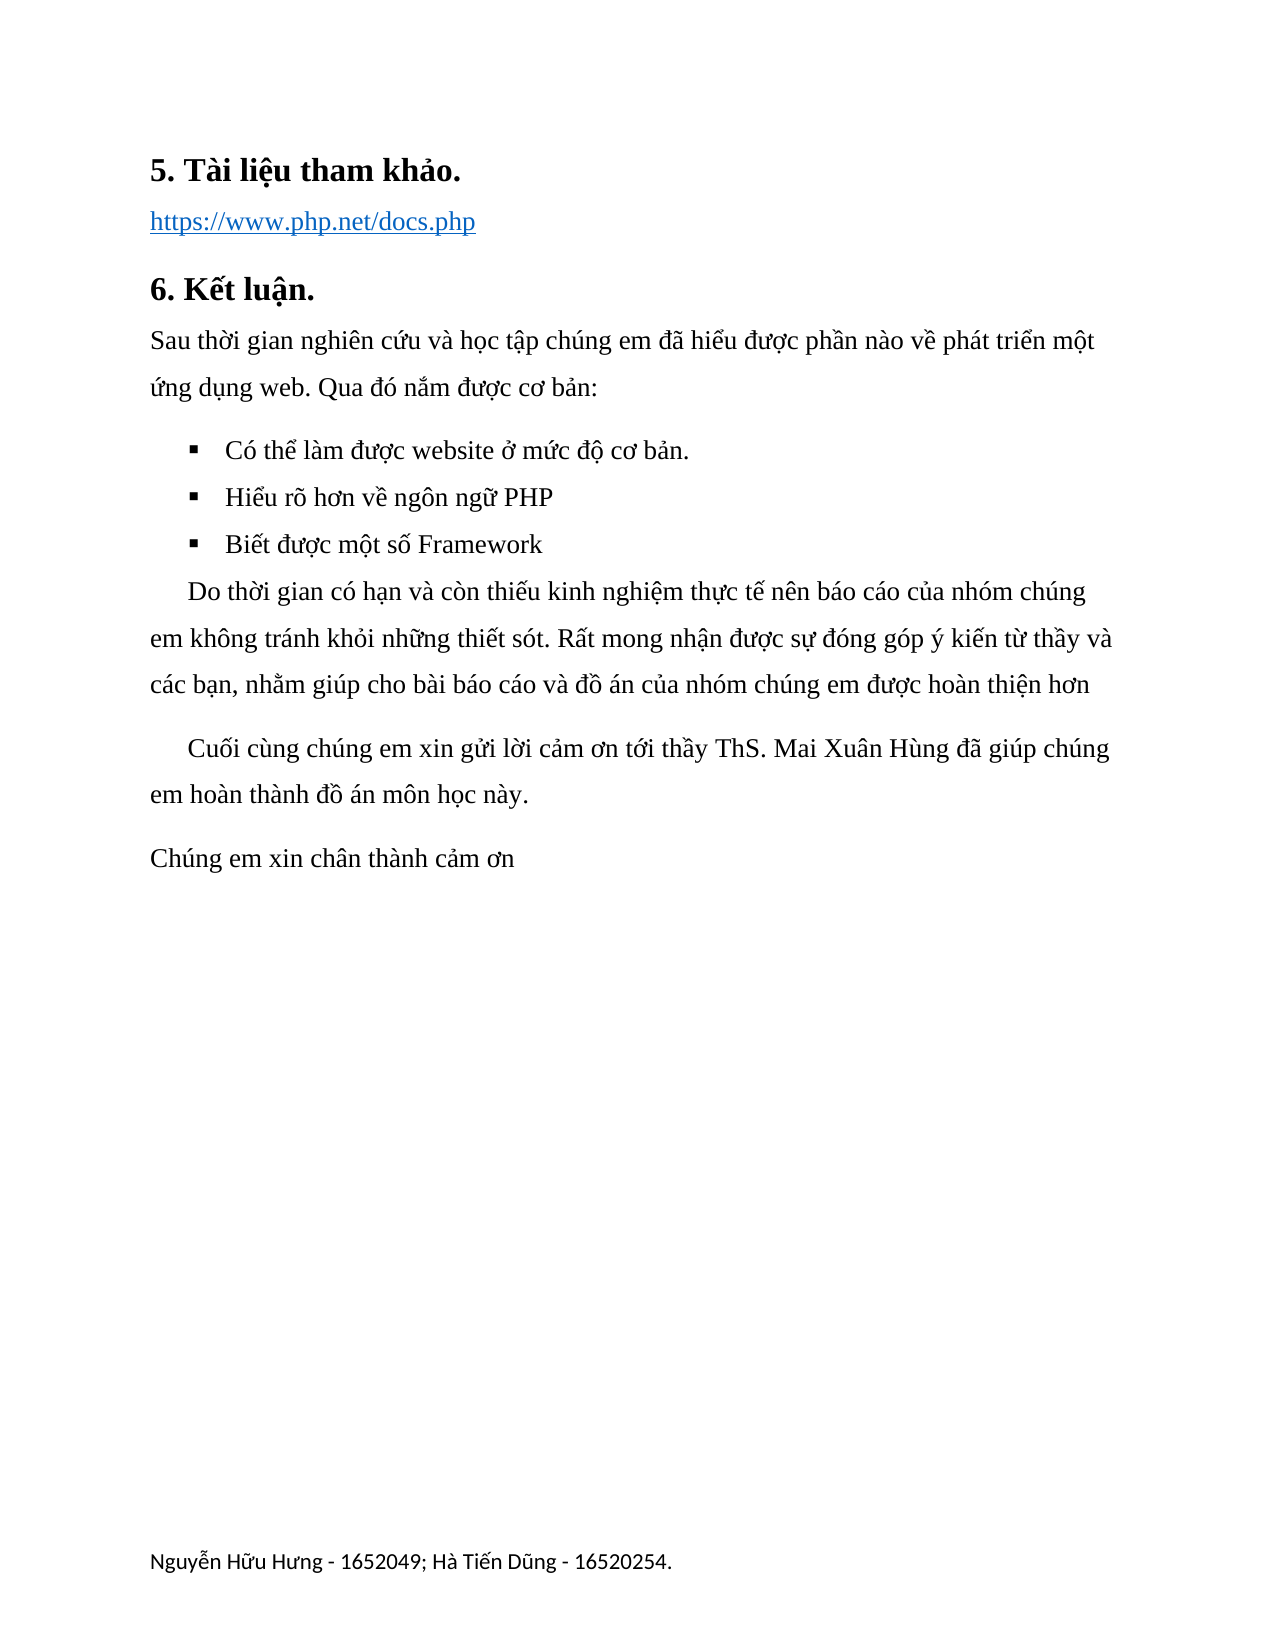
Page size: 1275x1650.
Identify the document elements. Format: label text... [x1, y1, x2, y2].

text Do thời gian có hạn và còn thiếu kinh nghiệm thực tế nên báo cáo của nhóm chúng em không tránh khỏi những thiết sót. Rất mong nhận được sự đóng góp ý kiến từ thầy và các bạn, nhằm giúp cho bài báo cáo và đồ án của nhóm chúng em được hoàn thiện hơn [150, 575, 1125, 699]
list Biết được một số Framework [187, 528, 1125, 559]
text Chúng em xin chân thành cảm ơn [150, 842, 1125, 873]
subtitle 6. Kết luận. [150, 269, 1125, 307]
text Cuối cùng chúng em xin gửi lời cảm ơn tới thầy ThS. Mai Xuân Hùng đã giúp chúng em hoàn thành đồ án môn học này. [150, 732, 1125, 809]
text Sau thời gian nghiên cứu và học tập chúng em đã hiểu được phần nào về phát triển một ứng dụng web. Qua đó nắm được cơ bản: [150, 324, 1125, 402]
list Có thể làm được website ở mức độ cơ bản. [187, 434, 1125, 466]
subtitle 5. Tài liệu tham khảo. [150, 150, 1125, 188]
list Hiểu rõ hơn về ngôn ngữ PHP [187, 481, 1125, 512]
text https://www.php.net/docs.php [150, 206, 1125, 237]
